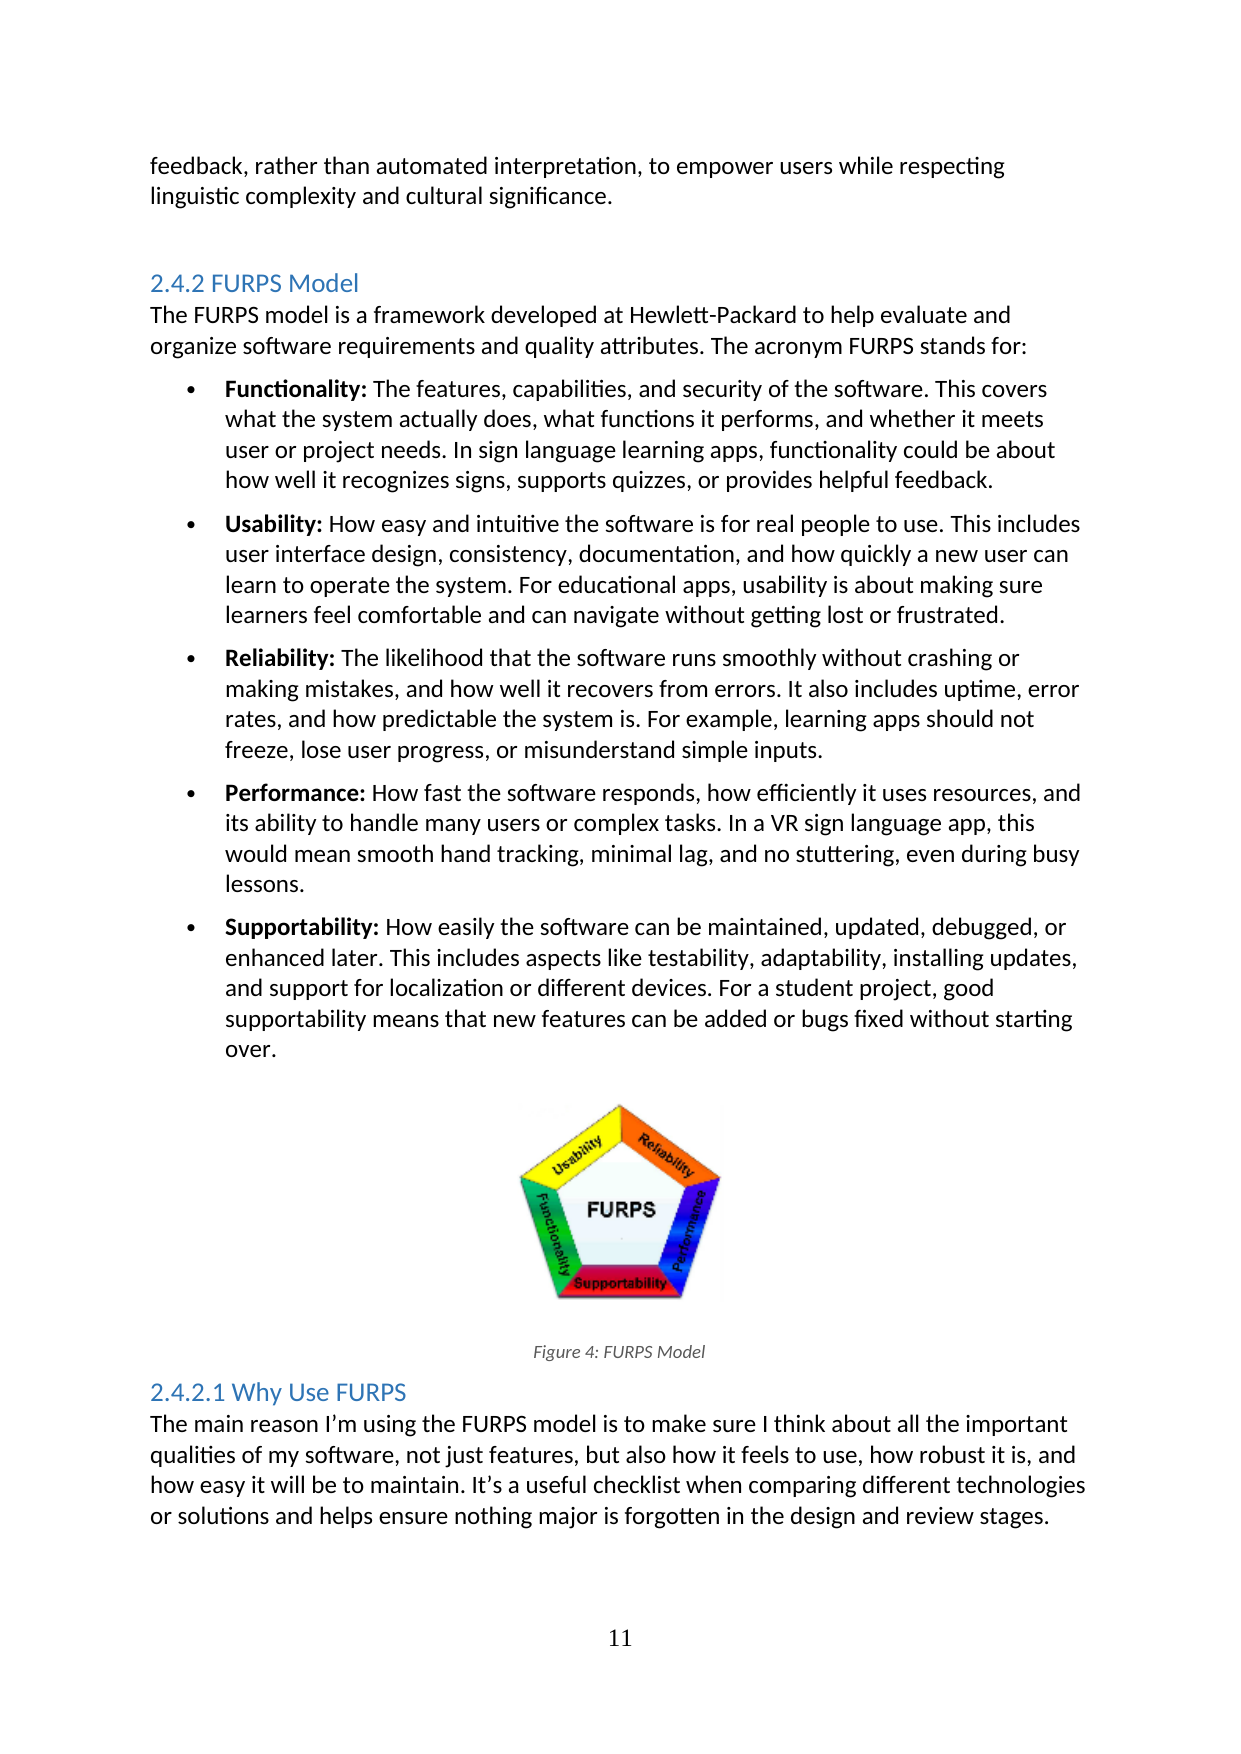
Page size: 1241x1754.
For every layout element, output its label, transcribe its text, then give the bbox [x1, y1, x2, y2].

subtitle 2.4.2.1 Why Use FURPS [150, 1375, 1090, 1408]
subtitle 2.4.2 FURPS Model [150, 267, 1090, 299]
list Usability: How easy and intuitive the software is for real people to use. This includes user interface design, consistency, documentation, and how quickly a new user can learn to operate the system. For educational apps, usability is about making sure learners feel comfortable and can navigate without getting lost or frustrated.​ [187, 508, 1090, 630]
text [150, 150, 1090, 211]
list Reliability: The likelihood that the software runs smoothly without crashing or making mistakes, and how well it recovers from errors. It also includes uptime, error rates, and how predictable the system is. For example, learning apps should not freeze, lose user progress, or misunderstand simple inputs.​ [187, 642, 1090, 764]
list Supportability: How easily the software can be maintained, updated, debugged, or enhanced later. This includes aspects like testability, adaptability, installing updates, and support for localization or different devices. For a student project, good supportability means that new features can be added or bugs fixed without starting over. [187, 911, 1090, 1064]
text The main reason I’m using the FURPS model is to make sure I think about all the important qualities of my software, not just features, but also how it feels to use, how robust it is, and how easy it will be to maintain. It’s a useful checklist when comparing different technologies or solutions and helps ensure nothing major is forgotten in the design and review stages. [150, 1408, 1090, 1530]
list Performance: How fast the software responds, how efficiently it uses resources, and its ability to handle many users or complex tasks. In a VR sign language app, this would mean smooth hand tracking, minimal lag, and no stuttering, even during busy lessons.​ [187, 777, 1090, 899]
list Functionality: The features, capabilities, and security of the software. This covers what the system actually does, what functions it performs, and whether it meets user or project needs. In sign language learning apps, functionality could be about how well it recognizes signs, supports quizzes, or provides helpful feedback.​ [187, 373, 1090, 495]
text The FURPS model is a framework developed at Hewlett-Packard to help evaluate and organize software requirements and quality attributes. The acronym FURPS stands for:​ [150, 299, 1090, 361]
text Figure 4: FURPS Model [150, 1340, 1090, 1363]
picture [410, 1076, 830, 1328]
